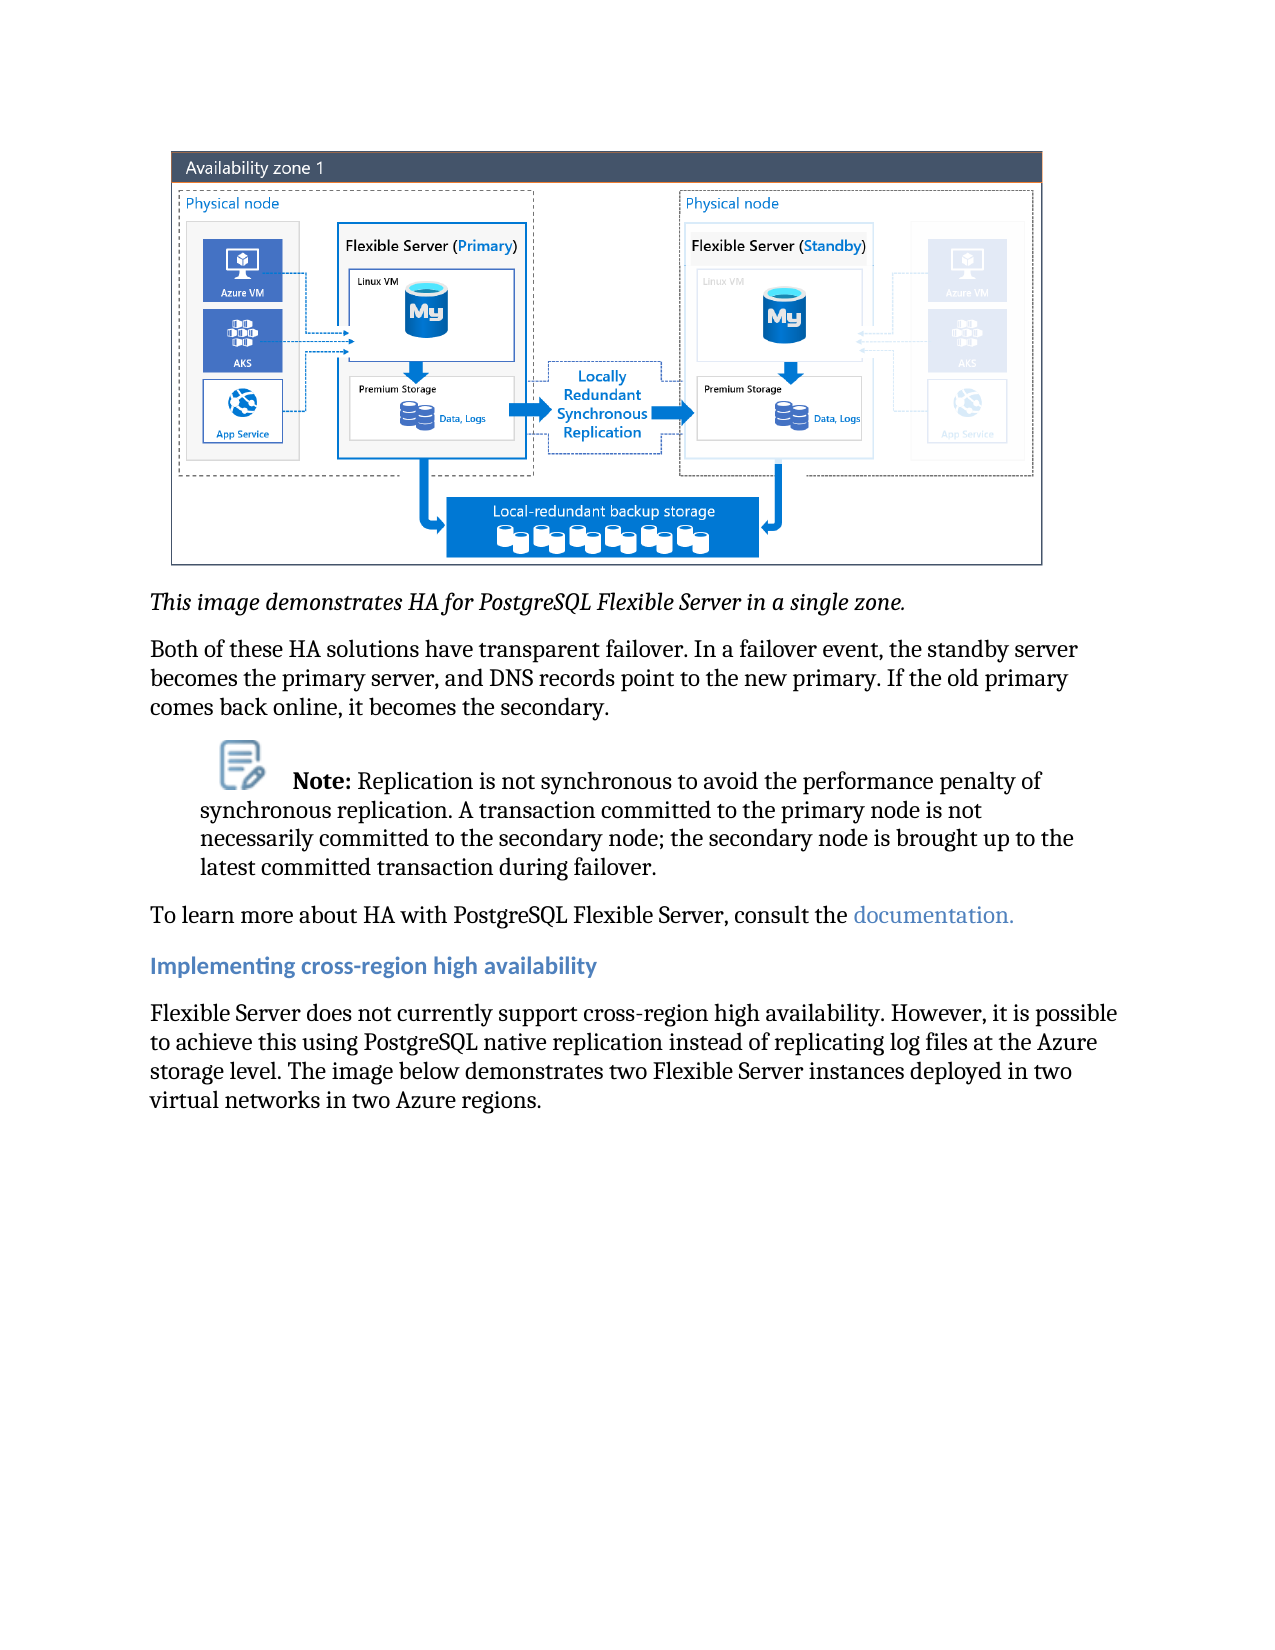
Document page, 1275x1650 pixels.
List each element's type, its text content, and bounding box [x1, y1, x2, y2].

picture [168, 150, 1044, 567]
text To learn more about HA with PostgreSQL Flexible Server, consult the documentation. [150, 901, 1125, 929]
picture [218, 740, 268, 790]
text Flexible Server does not currently support cross-region high availability. However, it is possible to achieve this using PostgreSQL native replication instead of replicating log files at the Azure storage level. The image below demonstrates two Flexible Server instances deployed in two virtual networks in two Azure regions. [150, 999, 1125, 1114]
text Both of these HA solutions have transparent failover. In a failover event, the standby server becomes the primary server, and DNS records point to the new primary. If the old primary comes back online, it becomes the secondary. [150, 635, 1125, 722]
text Note: Replication is not synchronous to avoid the performance penalty of synchronous replication. A transaction committed to the primary node is not necessarily committed to the secondary node; the secondary node is brought up to the latest committed transaction during failover. [200, 740, 1075, 882]
text This image demonstrates HA for PostgreSQL Flexible Server in a single zone. [150, 588, 1125, 617]
subtitle Implementing cross-region high availability [150, 950, 1125, 981]
